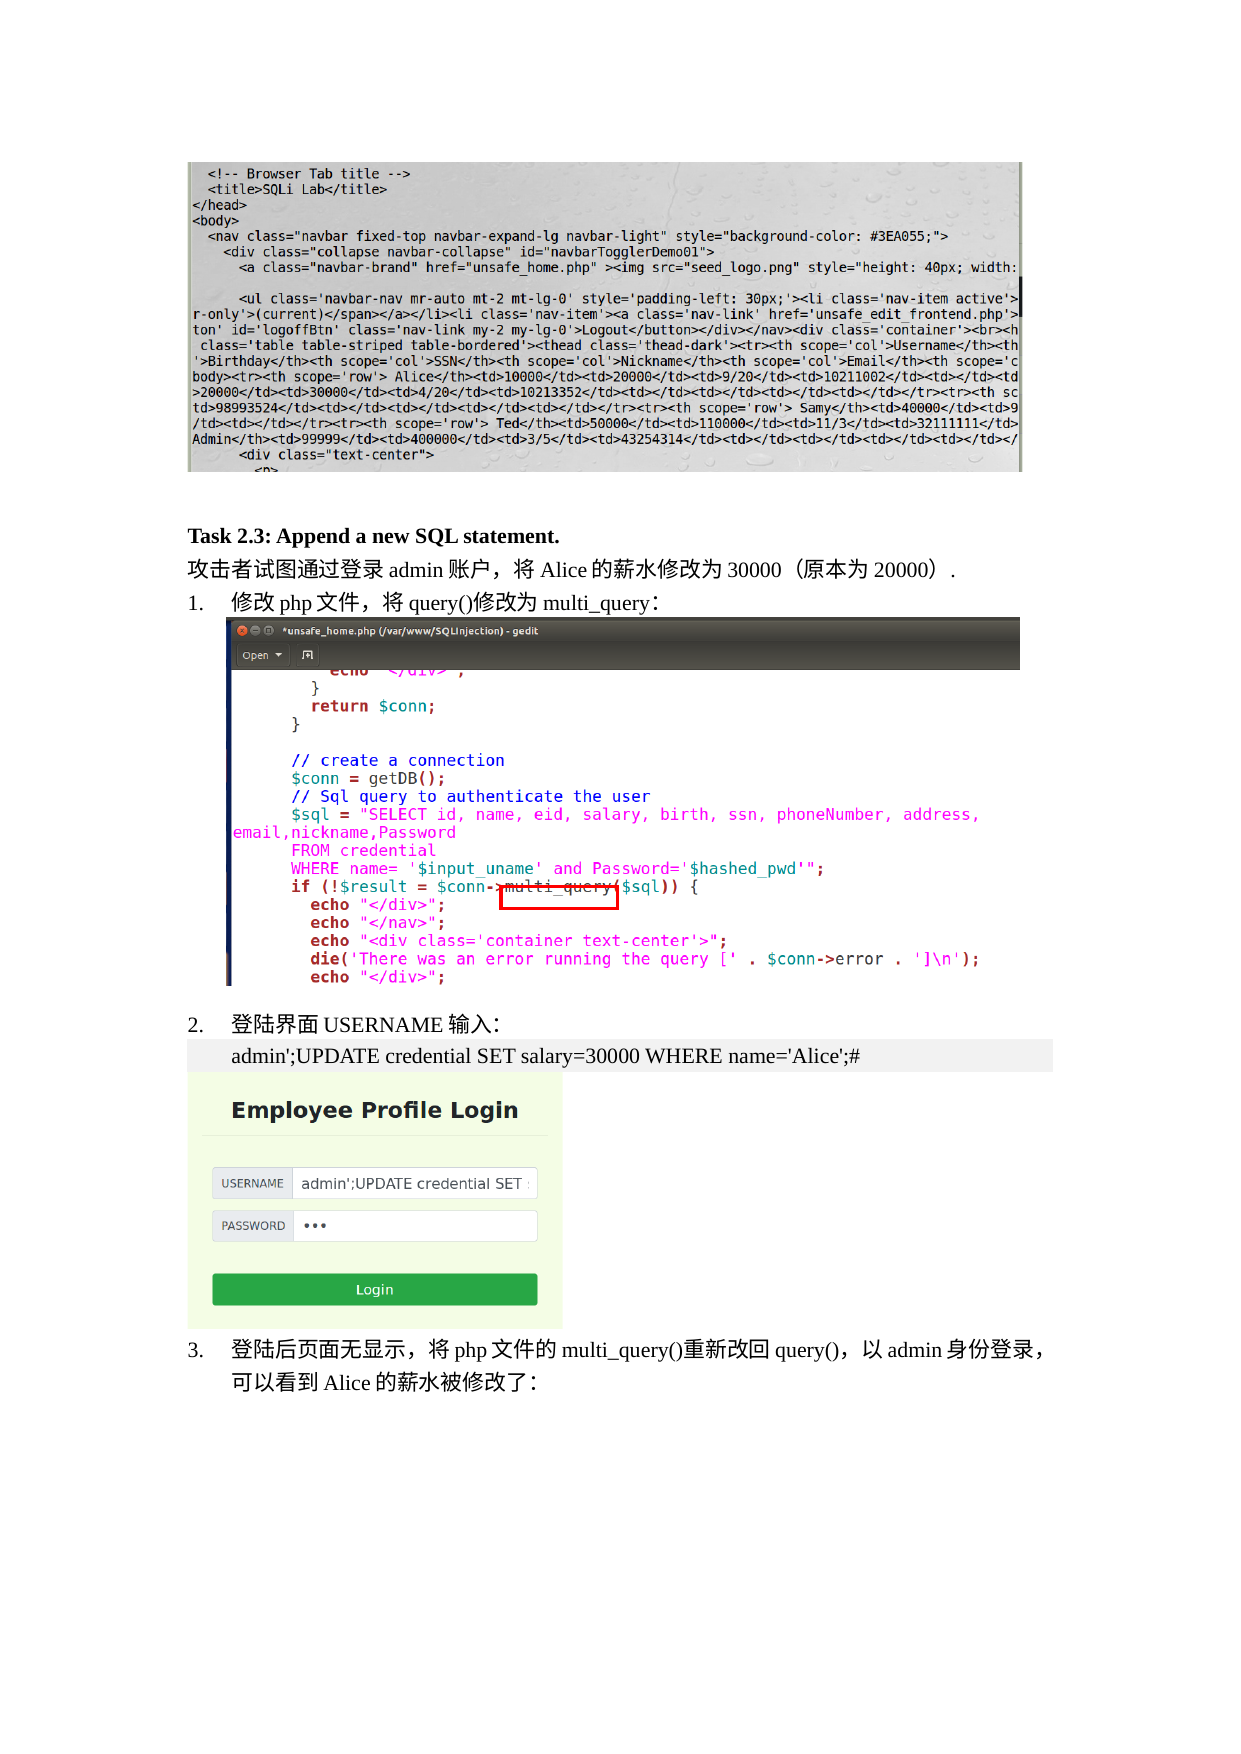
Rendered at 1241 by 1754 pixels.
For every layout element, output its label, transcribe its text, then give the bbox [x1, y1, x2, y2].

text Task 2.3: Append a new SQL statement. [187, 519, 1053, 552]
picture [187, 162, 1023, 472]
text 攻击者试图通过登录admin账户，将Alice的薪水修改为30000（原本为20000）. [187, 552, 1053, 584]
list 修改php文件，将query()修改为multi_query： [187, 584, 1053, 617]
list 登陆界面USERNAME输入： [187, 1007, 1053, 1039]
list 登陆后页面无显示，将php文件的multi_query()重新改回query()，以admin身份登录，可以看到Alice的薪水被修改了： [187, 1332, 1053, 1397]
picture [226, 617, 1020, 986]
picture [187, 1072, 563, 1329]
text admin';UPDATE credential SET salary=30000 WHERE name='Alice';# [187, 1039, 1053, 1072]
